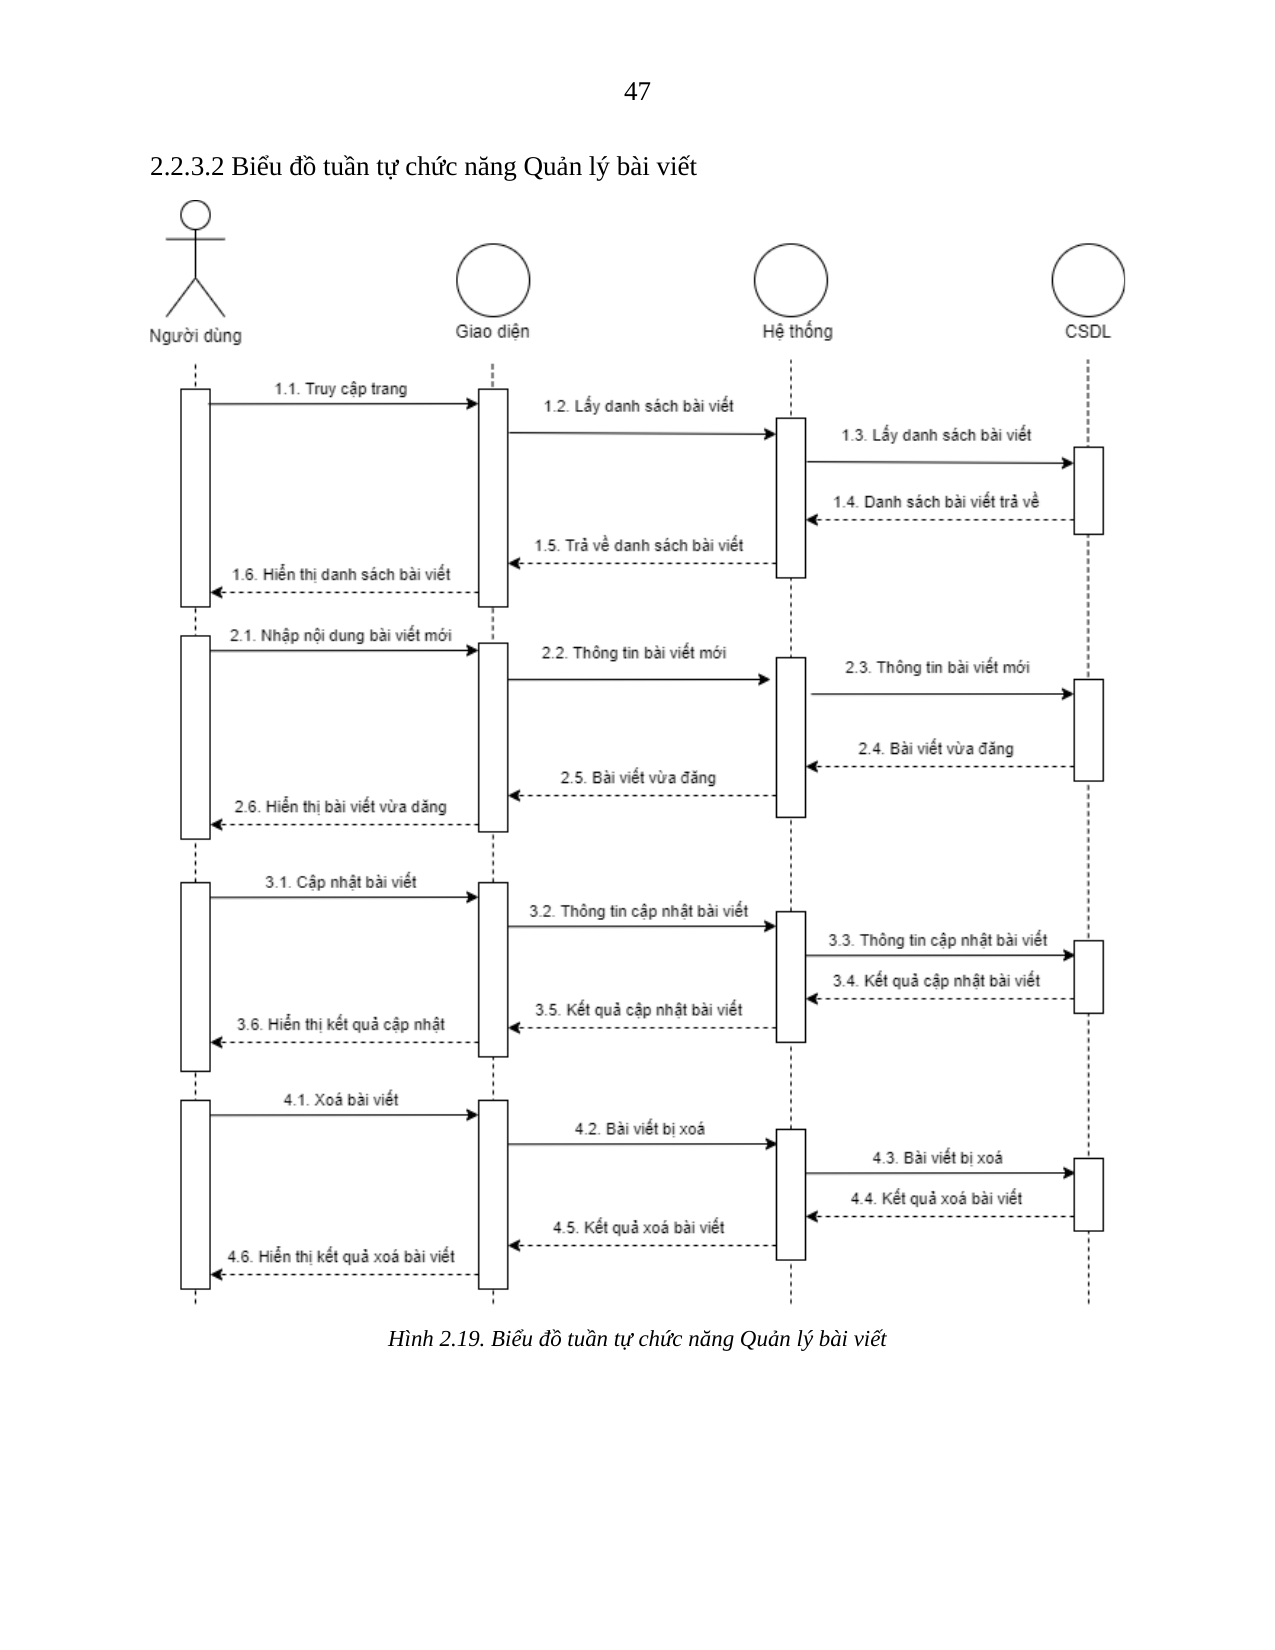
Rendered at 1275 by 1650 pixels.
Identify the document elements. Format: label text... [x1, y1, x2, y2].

text Hình 2.19. Biểu đồ tuần tự chức năng Quản lý bài viết [150, 1325, 1125, 1351]
picture [150, 200, 1125, 1306]
text 2.2.3.2 Biểu đồ tuần tự chức năng Quản lý bài viết [150, 150, 1125, 181]
